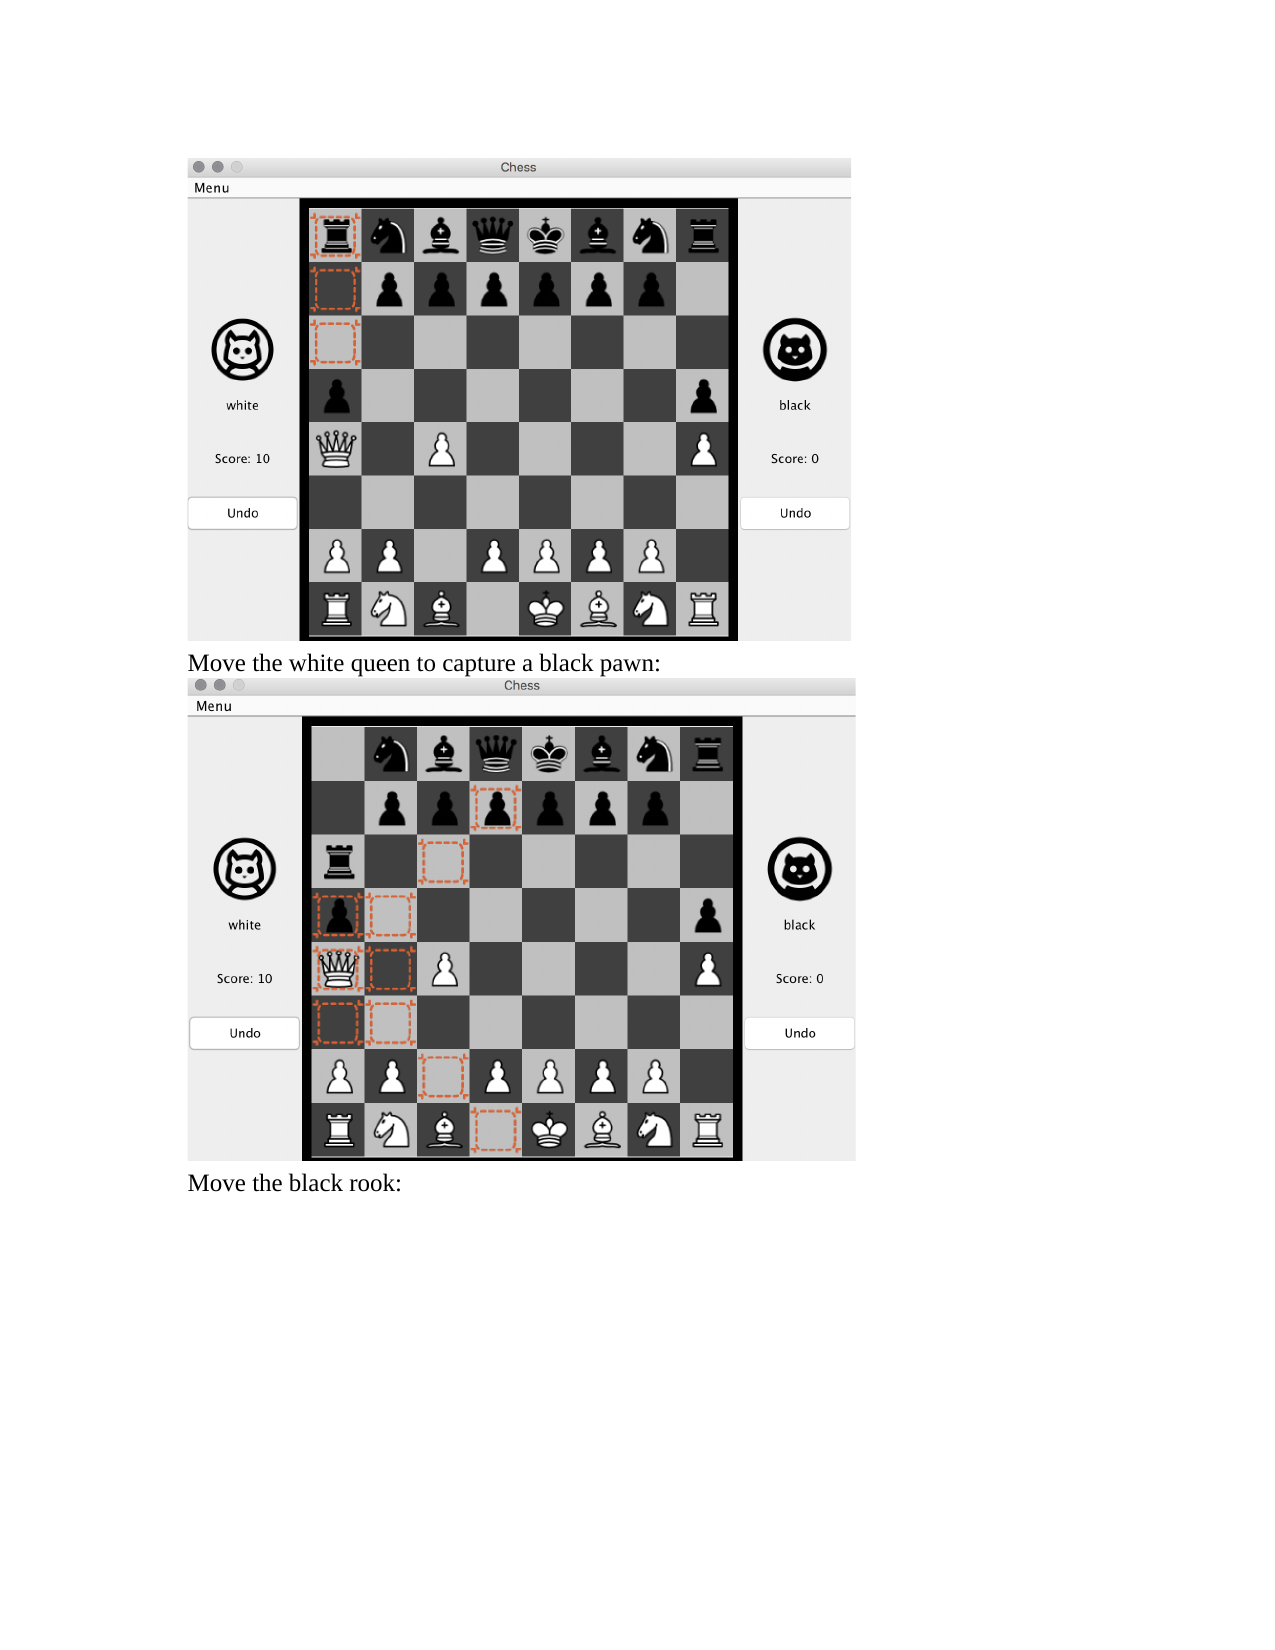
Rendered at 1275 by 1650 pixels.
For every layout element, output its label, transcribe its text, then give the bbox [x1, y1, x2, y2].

picture [187, 678, 856, 1161]
text Move the black rook: [187, 1166, 1087, 1199]
text Move the white queen to capture a black pawn: [187, 646, 1087, 679]
picture [187, 158, 852, 641]
